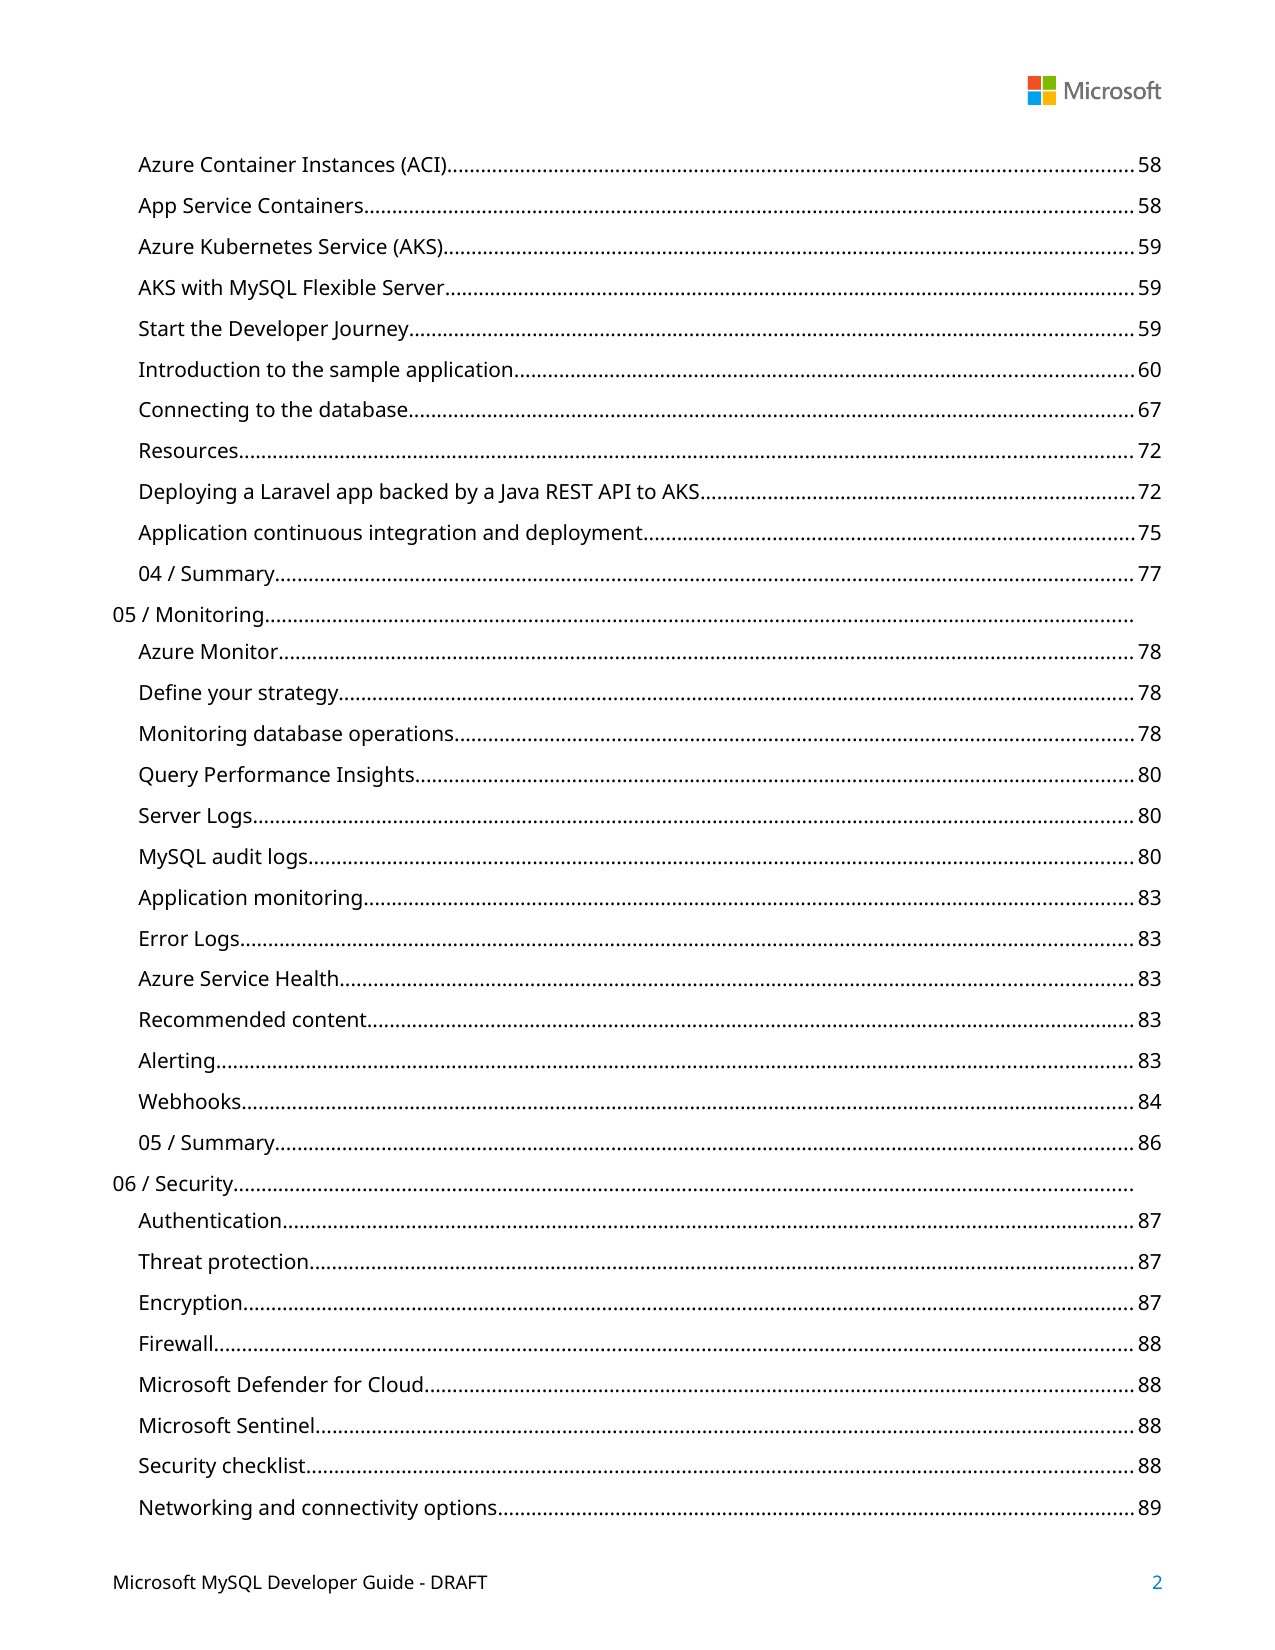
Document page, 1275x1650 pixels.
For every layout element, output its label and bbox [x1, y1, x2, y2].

picture [1026, 75, 1163, 107]
